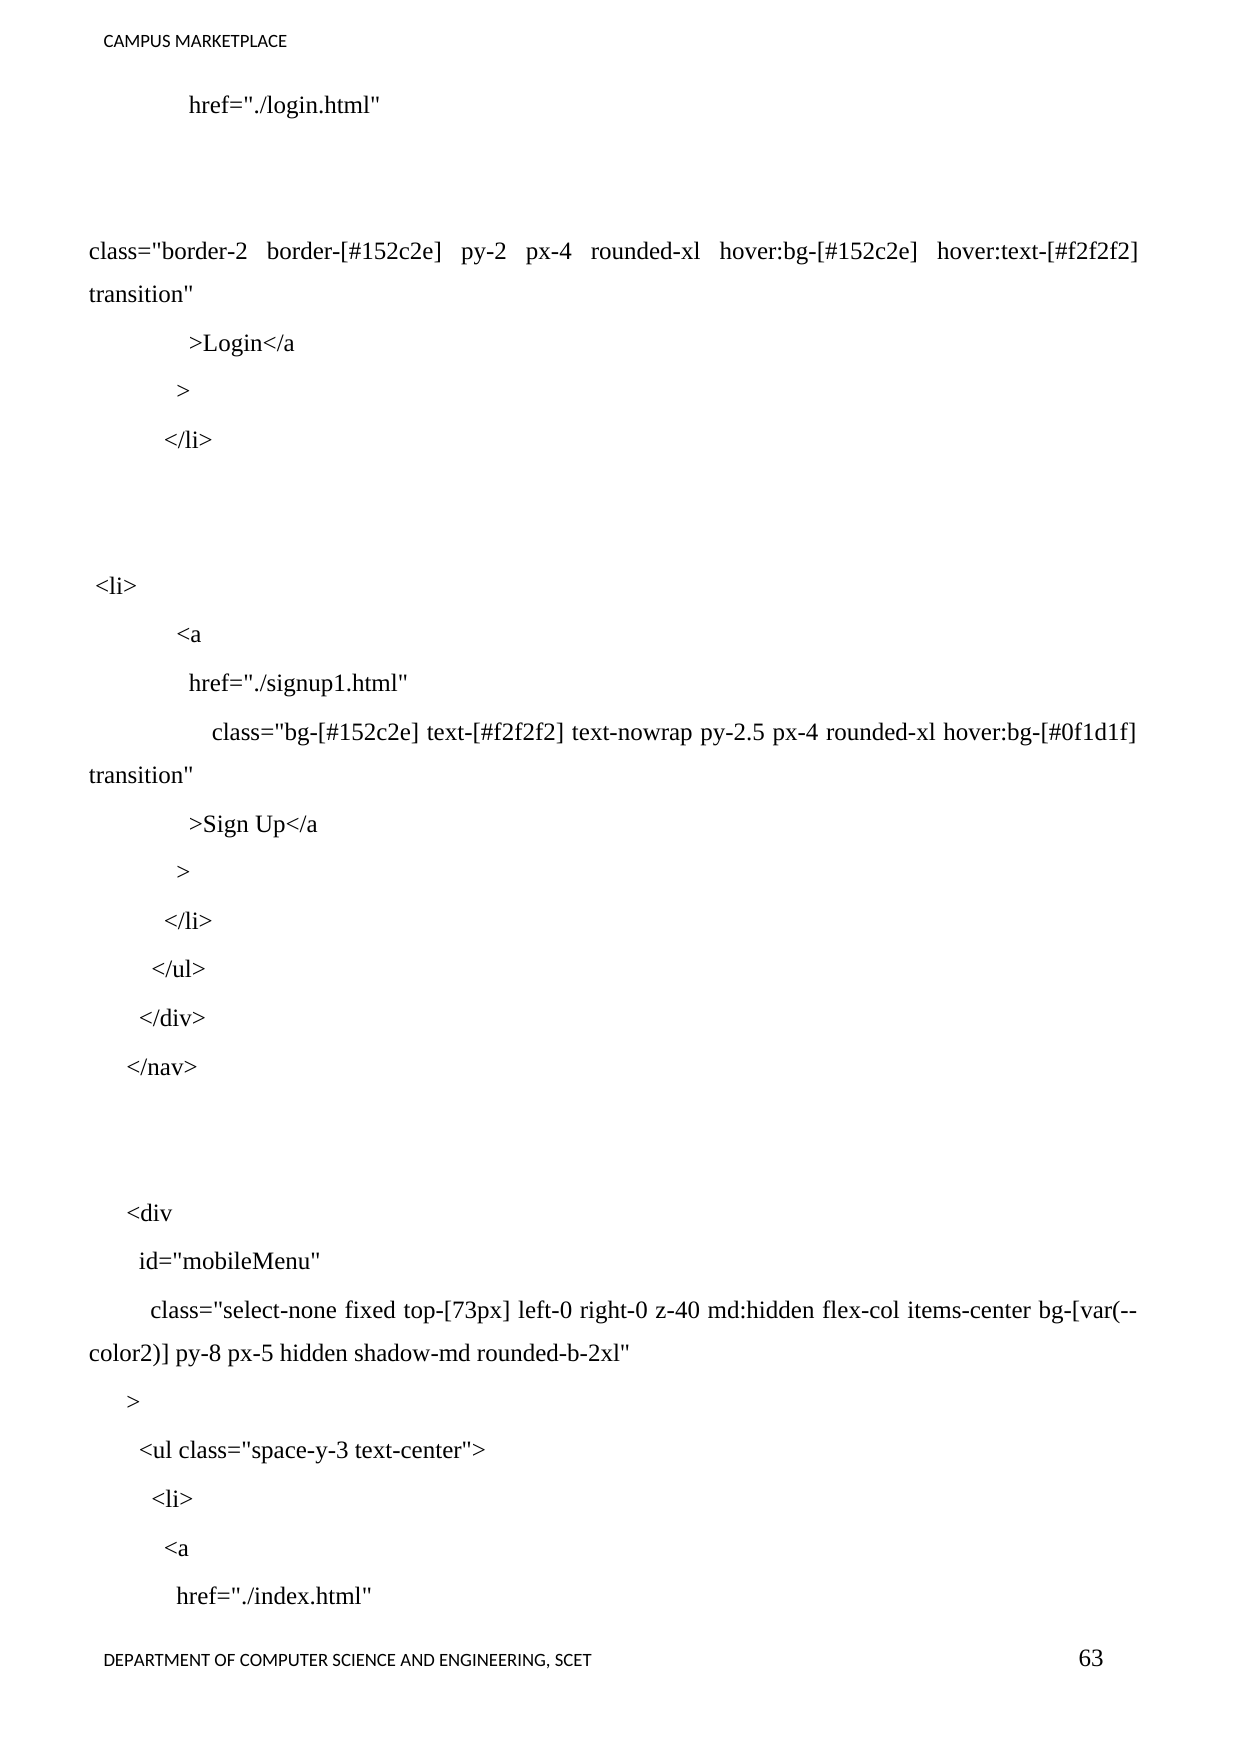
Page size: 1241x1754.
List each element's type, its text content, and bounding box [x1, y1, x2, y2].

text class="bg-[#152c2e] text-[#f2f2f2] text-nowrap py-2.5 px-4 rounded-xl hover:bg-[#0f1d1f] transition" [89, 717, 1139, 789]
text > [89, 857, 1139, 886]
text </nav> [89, 1052, 1139, 1081]
text > [89, 1387, 1139, 1416]
text href="./login.html" [89, 90, 1139, 119]
text <li> [89, 1484, 1139, 1513]
text <li> [89, 571, 1139, 600]
text >Login</a [89, 328, 1139, 356]
text <div [89, 1198, 1139, 1227]
text </li> [89, 425, 1139, 454]
text <a [89, 619, 1139, 648]
text </li> [89, 906, 1139, 935]
text </div> [89, 1003, 1139, 1032]
text class="select-none fixed top-[73px] left-0 right-0 z-40 md:hidden flex-col items-center bg-[var(--color2)] py-8 px-5 hidden shadow-md rounded-b-2xl" [89, 1295, 1139, 1367]
text > [89, 376, 1139, 405]
text <ul class="space-y-3 text-center"> [89, 1436, 1139, 1464]
text id="mobileMenu" [89, 1246, 1139, 1275]
text href="./signup1.html" [89, 668, 1139, 697]
text </ul> [89, 954, 1139, 983]
text href="./index.html" [89, 1581, 1139, 1610]
text <a [89, 1533, 1139, 1562]
text >Sign Up</a [89, 809, 1139, 837]
text class="border-2 border-[#152c2e] py-2 px-4 rounded-xl hover:bg-[#152c2e] hover:text-[#f2f2f2] transition" [89, 236, 1139, 308]
